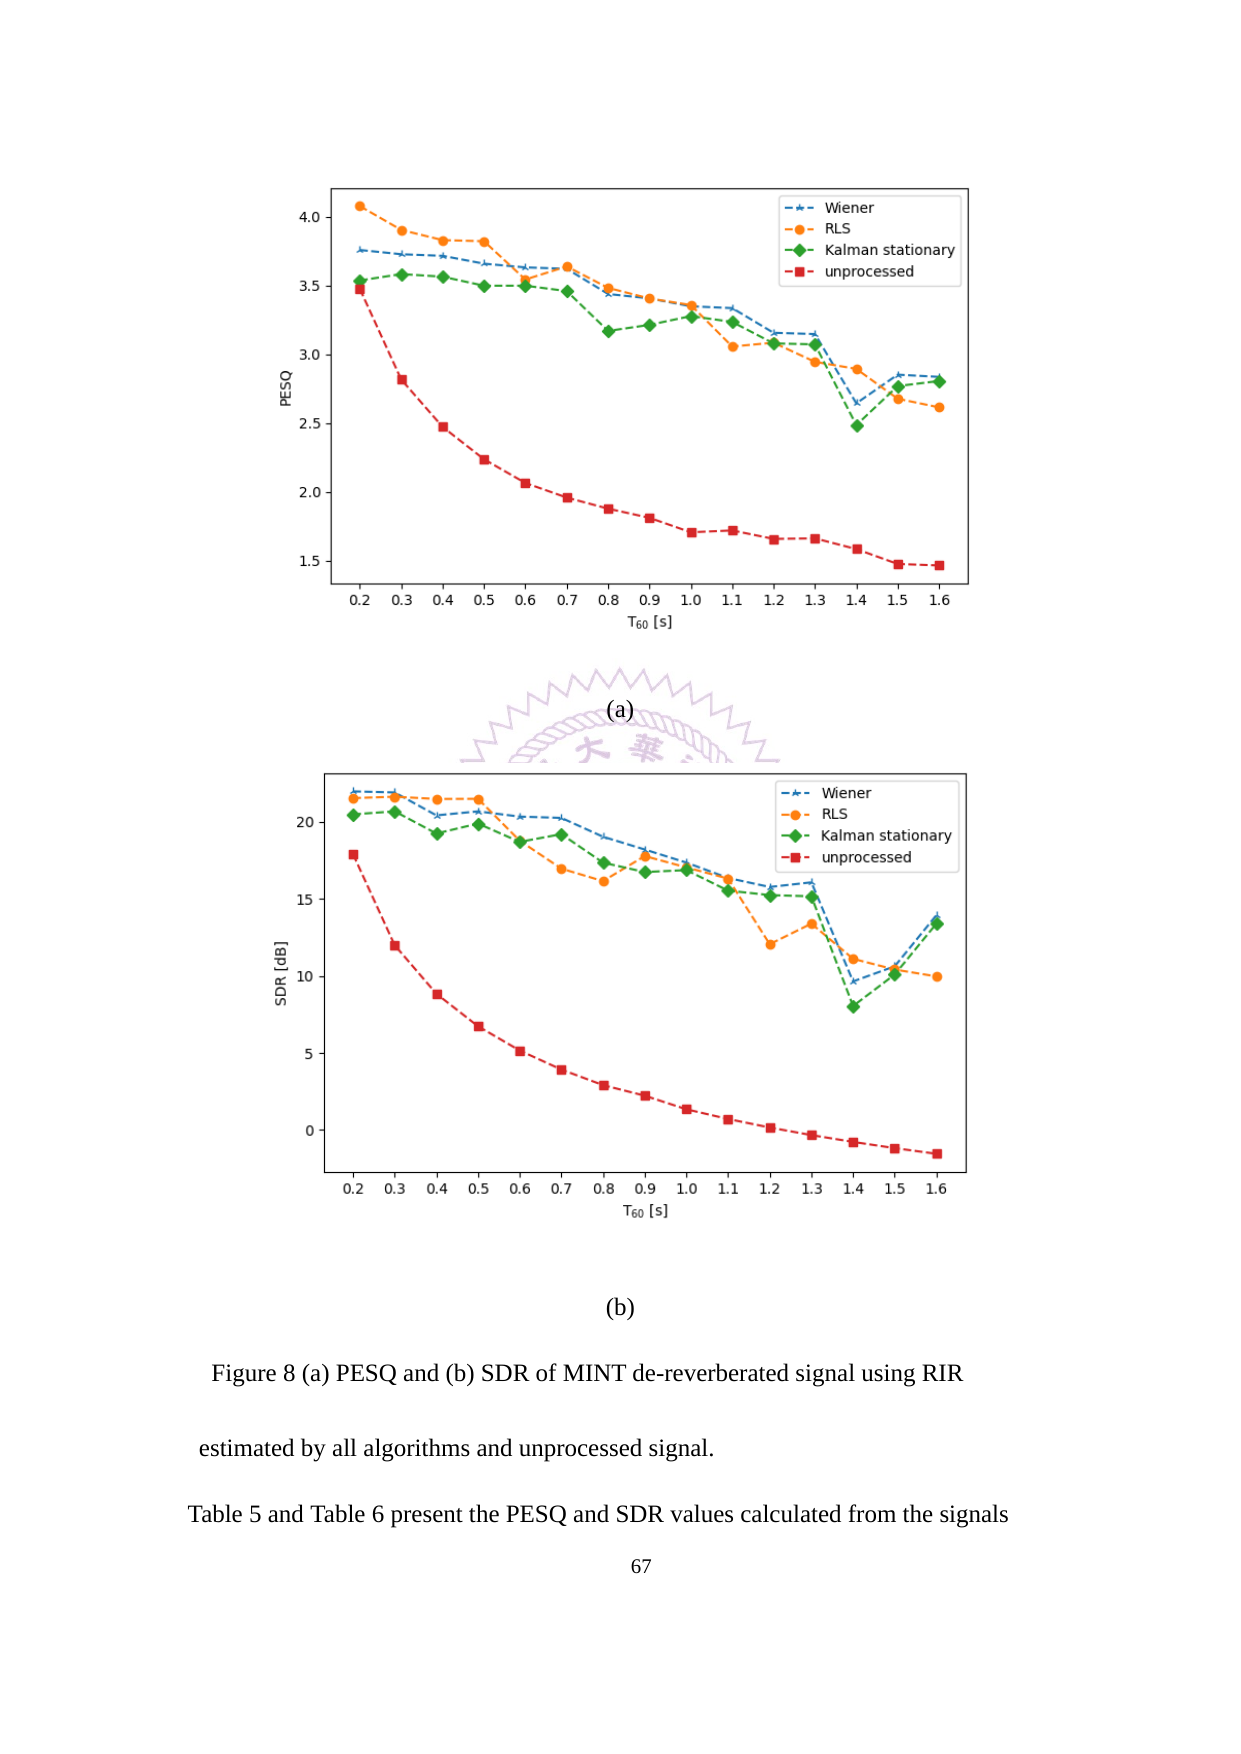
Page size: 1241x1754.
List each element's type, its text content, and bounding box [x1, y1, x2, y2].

table_cell (b) [188, 1288, 1053, 1354]
picture [268, 178, 978, 641]
table_header [188, 159, 1053, 690]
picture [265, 763, 975, 1230]
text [187, 1495, 1053, 1532]
table_cell [188, 756, 1053, 1287]
table_cell (a) [188, 690, 1053, 756]
